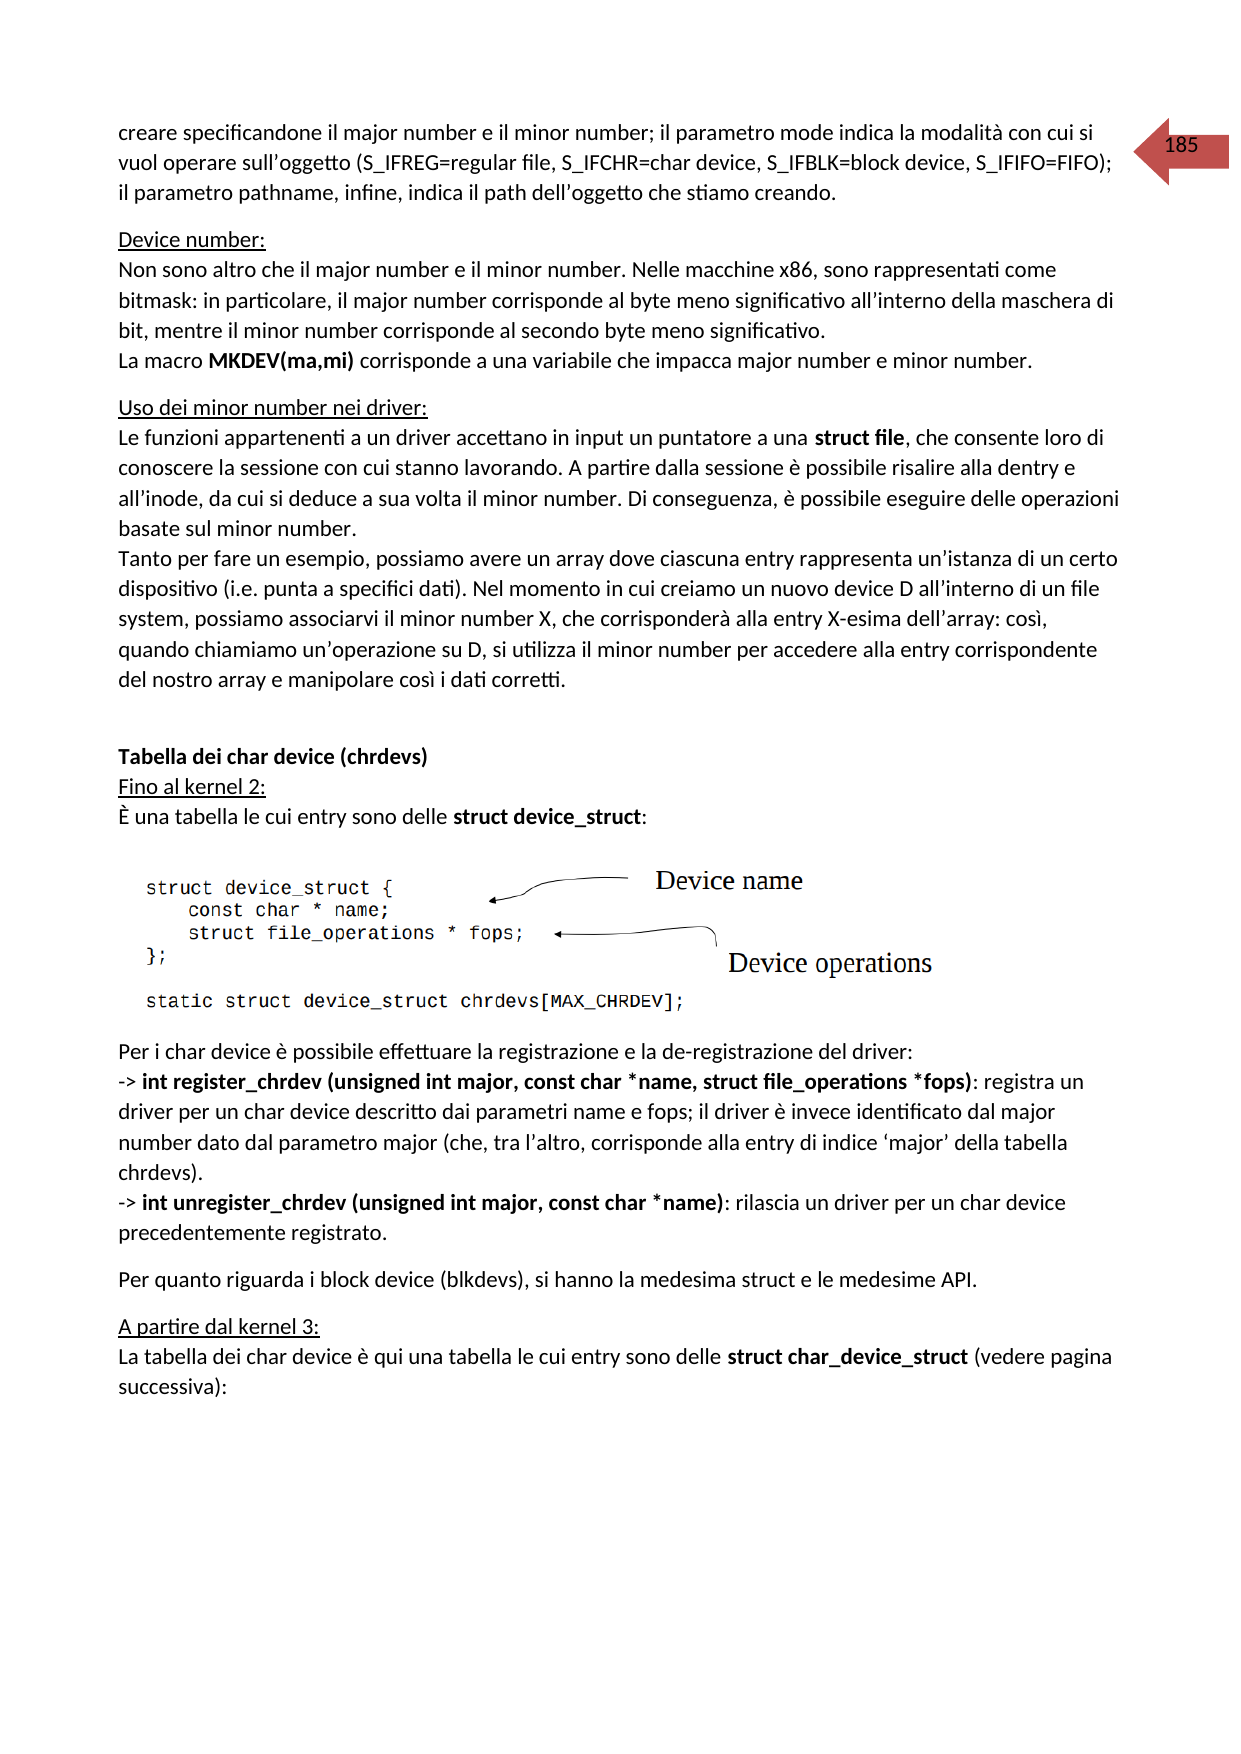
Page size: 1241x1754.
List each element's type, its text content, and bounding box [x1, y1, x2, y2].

picture [118, 849, 941, 1019]
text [118, 118, 1122, 207]
text Per quanto riguarda i block device (blkdevs), si hanno la medesima struct e le medesime API. [118, 1265, 1122, 1293]
text A partire dal kernel 3: La tabella dei char device è qui una tabella le cui entry sono delle struct char_device_struct (vedere pagina successiva): [118, 1312, 1122, 1400]
text Tabella dei char device (chrdevs) Fino al kernel 2: È una tabella le cui entry sono delle struct device_struct: [118, 712, 1122, 831]
text Device number: Non sono altro che il major number e il minor number. Nelle macchine x86, sono rappresentati come bitmask: in particolare, il major number corrisponde al byte meno significativo all’interno della maschera di bit, mentre il minor number corrisponde al secondo byte meno significativo. La macro MKDEV(ma,mi) corrisponde a una variabile che impacca major number e minor number. [118, 225, 1122, 374]
text Per i char device è possibile effettuare la registrazione e la de-registrazione del driver: -> int register_chrdev (unsigned int major, const char *name, struct file_operations *fops): registra un driver per un char device descritto dai parametri name e fops; il driver è invece identificato dal major number dato dal parametro major (che, tra l’altro, corrisponde alla entry di indice ‘major’ della tabella chrdevs). -> int unregister_chrdev (unsigned int major, const char *name): rilascia un driver per un char device precedentemente registrato. [118, 1037, 1122, 1246]
text Uso dei minor number nei driver: Le funzioni appartenenti a un driver accettano in input un puntatore a una struct file, che consente loro di conoscere la sessione con cui stanno lavorando. A partire dalla sessione è possibile risalire alla dentry e all’inode, da cui si deduce a sua volta il minor number. Di conseguenza, è possibile eseguire delle operazioni basate sul minor number. Tanto per fare un esempio, possiamo avere un array dove ciascuna entry rappresenta un’istanza di un certo dispositivo (i.e. punta a specifici dati). Nel momento in cui creiamo un nuovo device D all’interno di un file system, possiamo associarvi il minor number X, che corrisponderà alla entry X-esima dell’array: così, quando chiamiamo un’operazione su D, si utilizza il minor number per accedere alla entry corrispondente del nostro array e manipolare così i dati corretti. [118, 393, 1122, 693]
